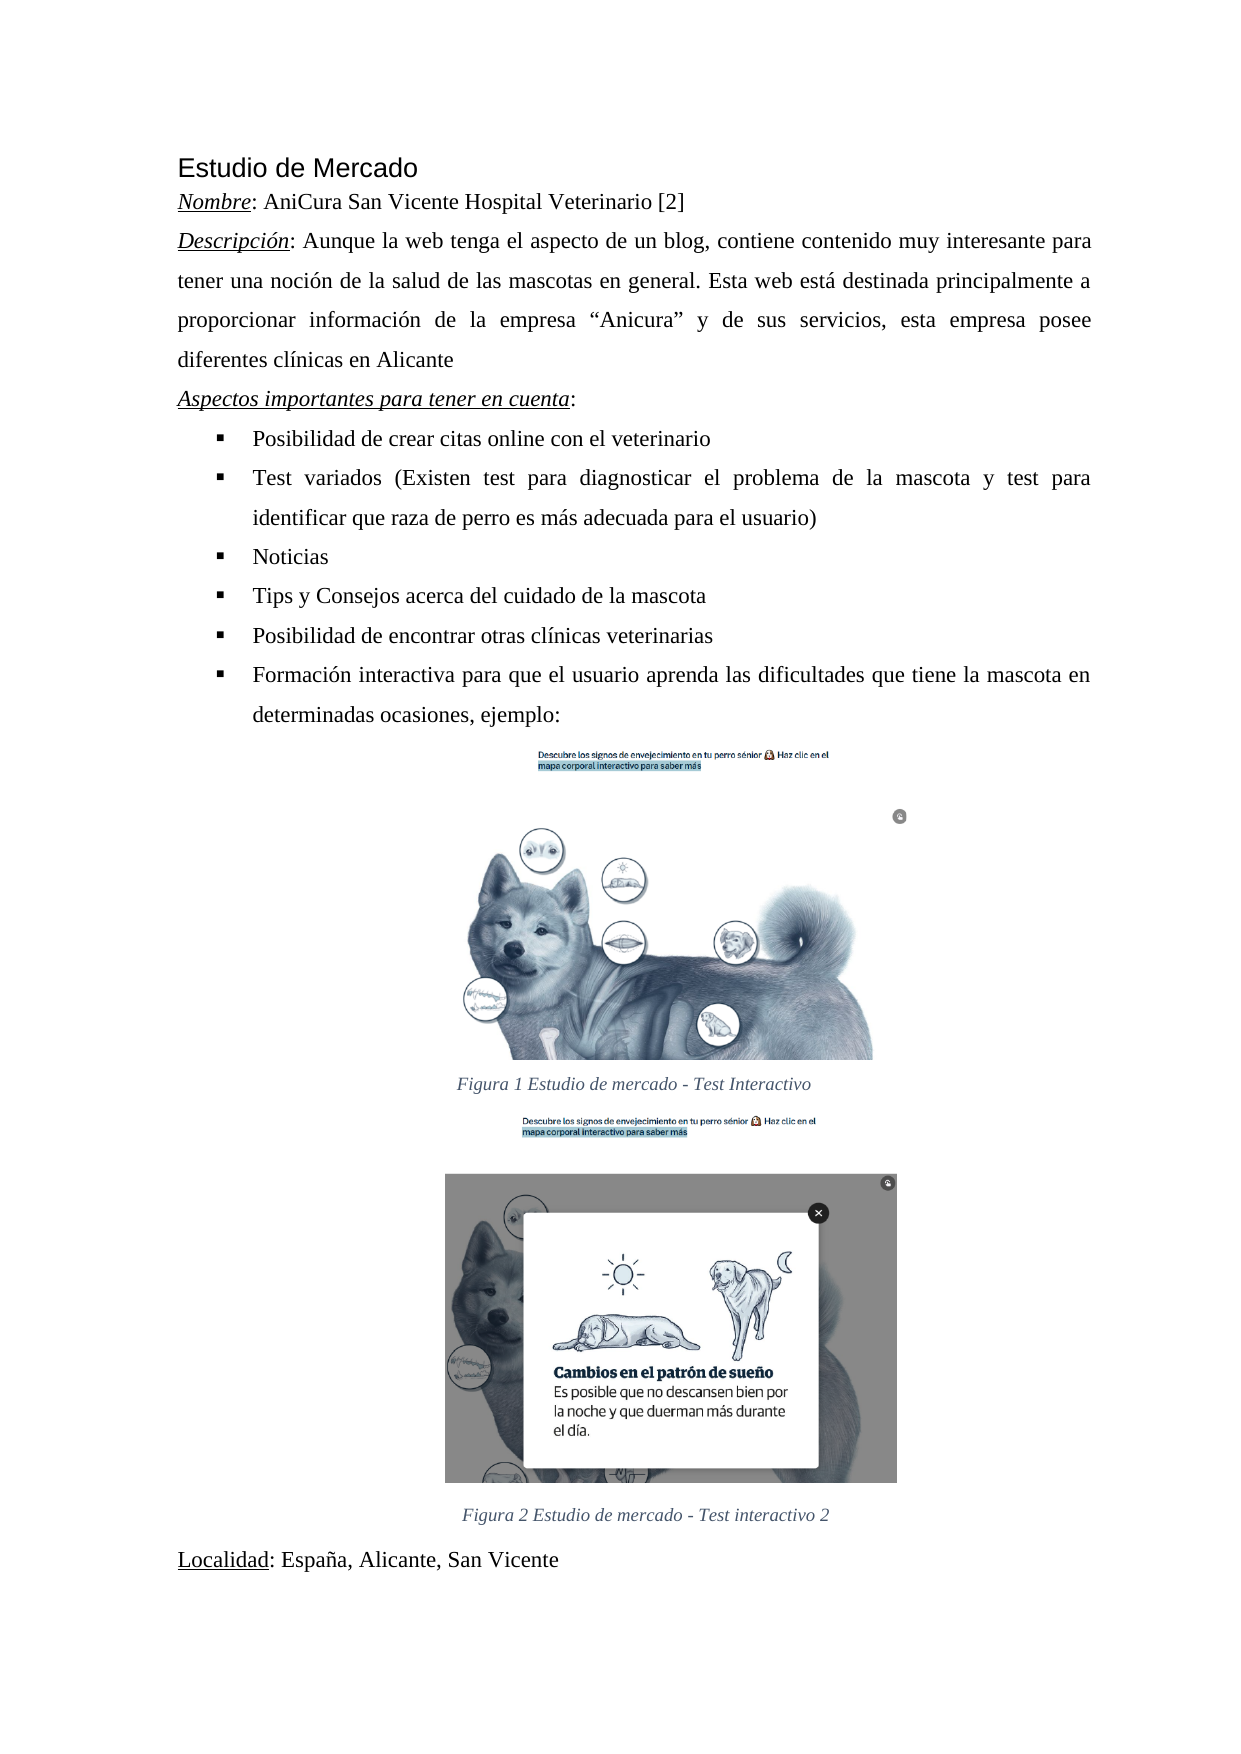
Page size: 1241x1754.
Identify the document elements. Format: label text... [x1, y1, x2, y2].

list Test variados (Existen test para diagnosticar el problema de la mascota y test para identificar que raza de perro es más adecuada para el usuario) [215, 464, 1092, 530]
text Nombre: AniCura San Vicente Hospital Veterinario [2] [177, 188, 1092, 214]
picture [437, 1115, 905, 1483]
picture [438, 740, 907, 1060]
text Descripción: Aunque la web tenga el aspecto de un blog, contiene contenido muy interesante para tener una noción de la salud de las mascotas en general. Esta web está destinada principalmente a proporcionar información de la empresa “Anicura” y de sus servicios, esta empresa posee diferentes clínicas en Alicante [177, 227, 1092, 372]
text Aspectos importantes para tener en cuenta: [177, 385, 1092, 412]
list Formación interactiva para que el usuario aprenda las dificultades que tiene la mascota en determinadas ocasiones, ejemplo: [215, 662, 1092, 727]
text Localidad: España, Alicante, San Vicente [177, 1546, 1092, 1572]
text Figura 2 Estudio de mercado - Test interactivo 2 [177, 1504, 1092, 1525]
list Noticias [215, 543, 1092, 569]
list Tips y Consejos acerca del cuidado de la mascota [215, 583, 1092, 609]
text Figura 1 Estudio de mercado - Test Interactivo [177, 1073, 1092, 1095]
subtitle Estudio de Mercado [177, 152, 1092, 183]
list Posibilidad de crear citas online con el veterinario [215, 425, 1092, 451]
list Posibilidad de encontrar otras clínicas veterinarias [215, 622, 1092, 648]
